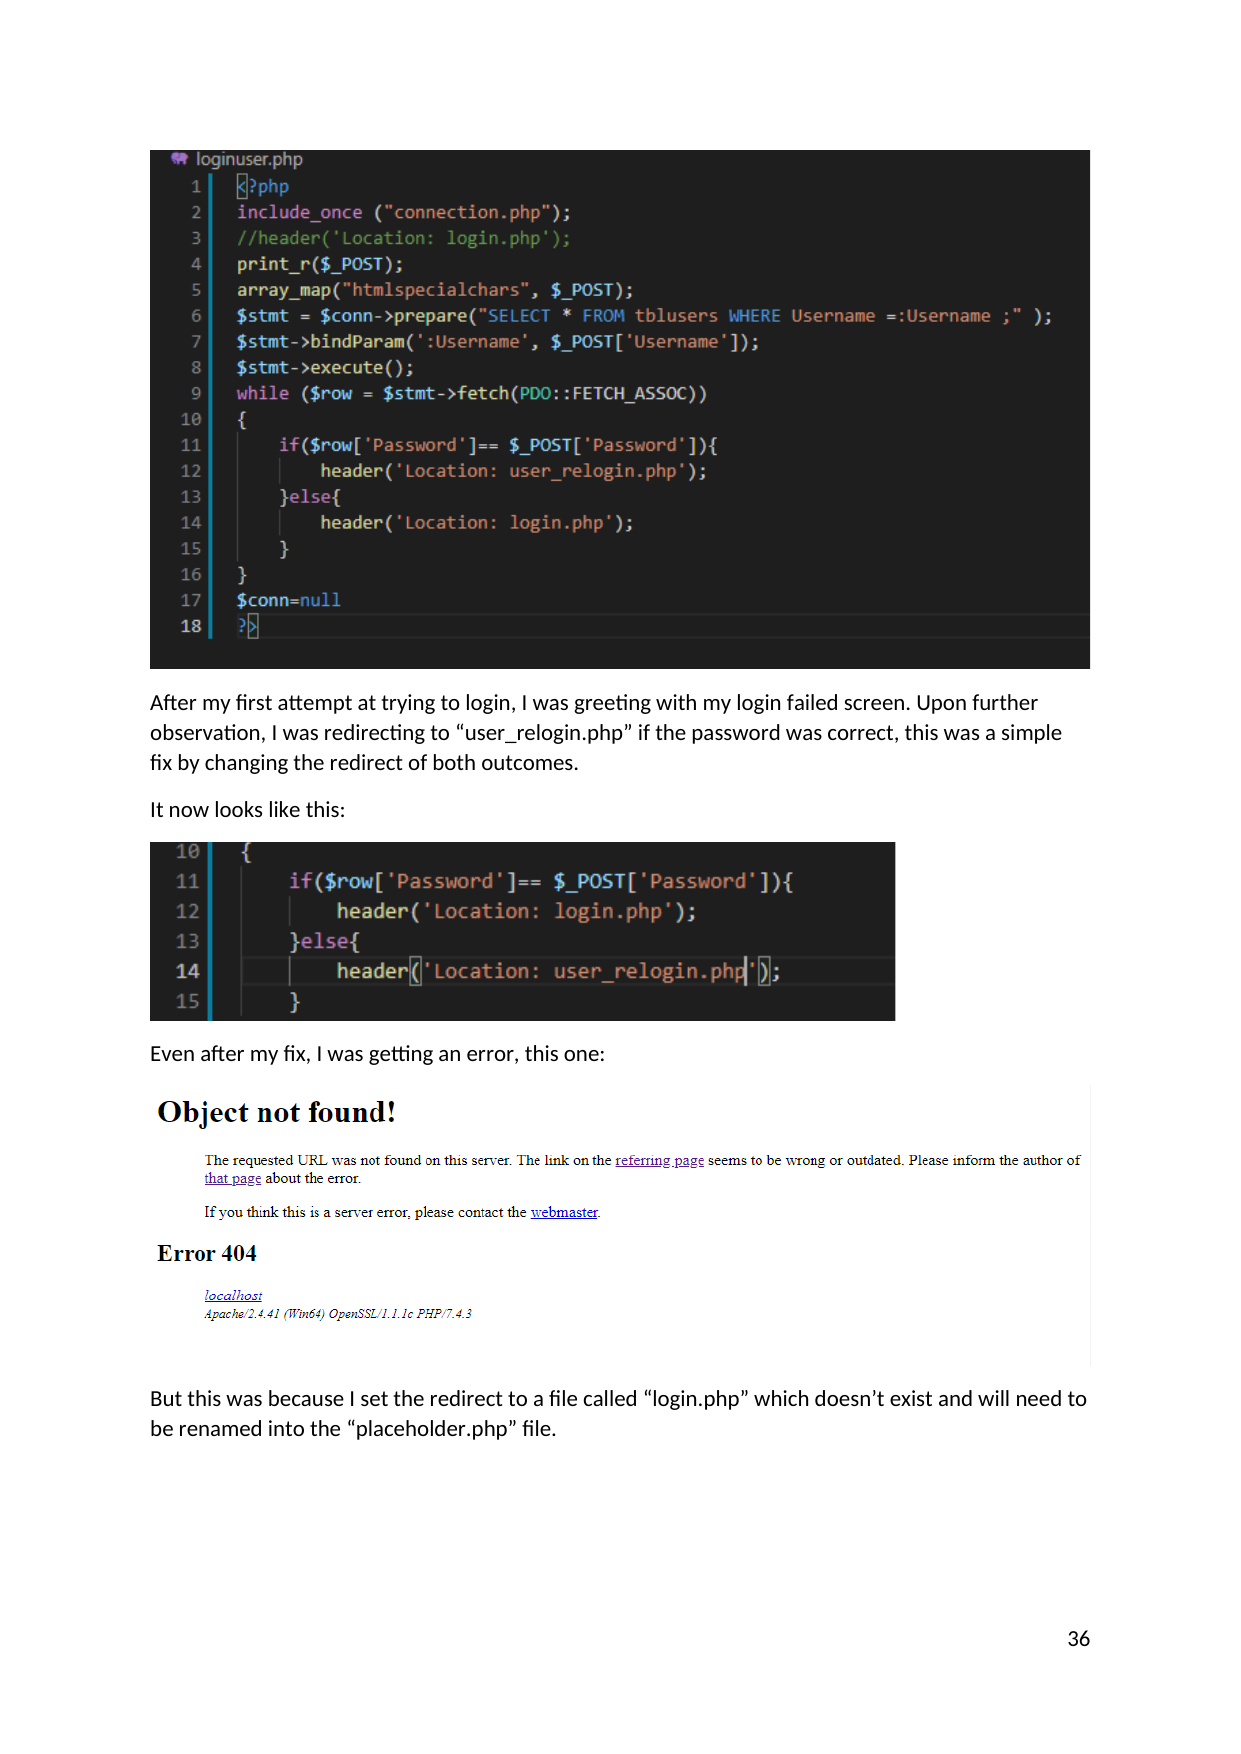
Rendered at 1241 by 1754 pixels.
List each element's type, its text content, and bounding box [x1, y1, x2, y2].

text It now looks like this: [150, 795, 1090, 823]
text But this was because I set the redirect to a file called “login.php” which doesn’t exist and will need to be renamed into the “placeholder.php” file. [150, 1384, 1090, 1443]
picture [213, 842, 896, 1021]
picture [150, 842, 207, 1021]
text Even after my fix, I was getting an error, this one: [150, 1039, 1090, 1067]
picture [150, 150, 1091, 669]
text After my first attempt at trying to login, I was greeting with my login failed screen. Upon further observation, I was redirecting to “user_relogin.php” if the password was correct, this was a simple fix by changing the redirect of both outcomes. [150, 688, 1090, 776]
picture [150, 1085, 1091, 1366]
